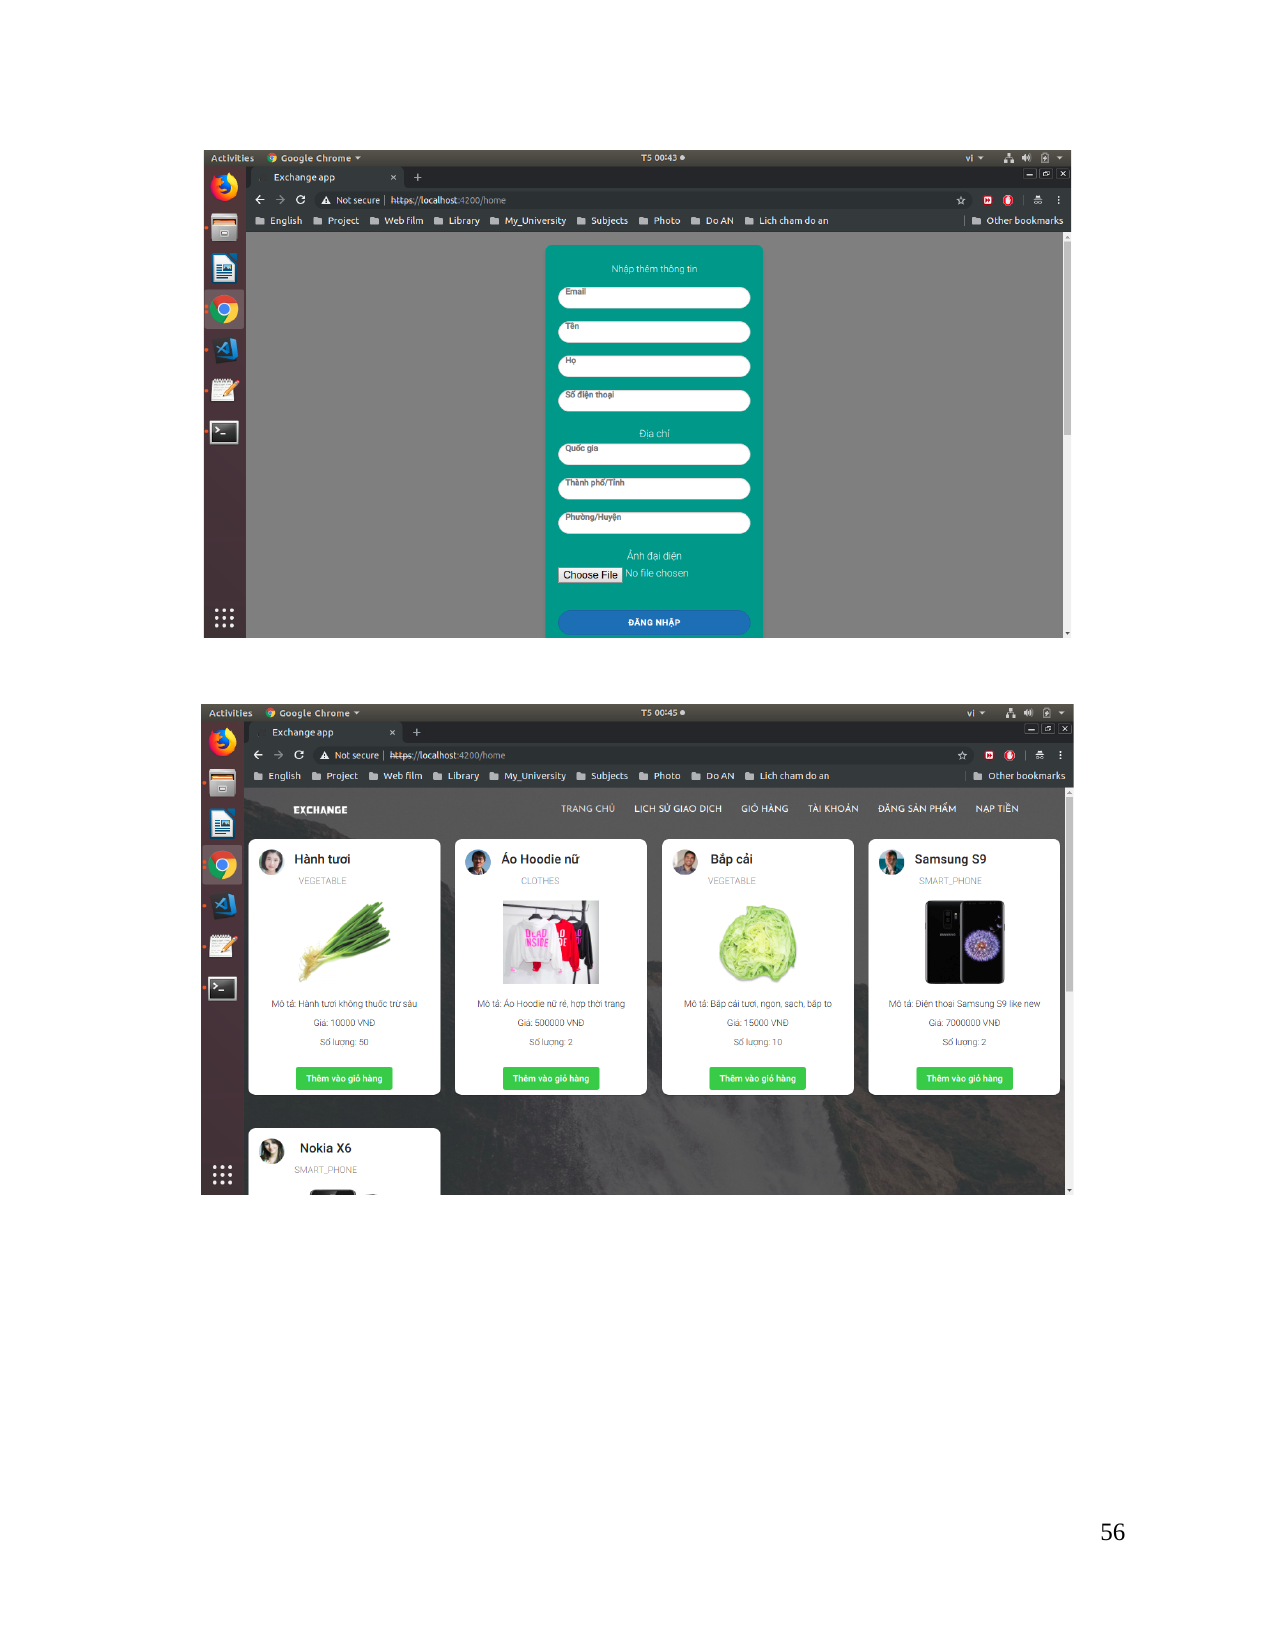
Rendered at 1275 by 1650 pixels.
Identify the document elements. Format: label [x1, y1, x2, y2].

picture [201, 704, 1074, 1195]
picture [203, 150, 1072, 638]
